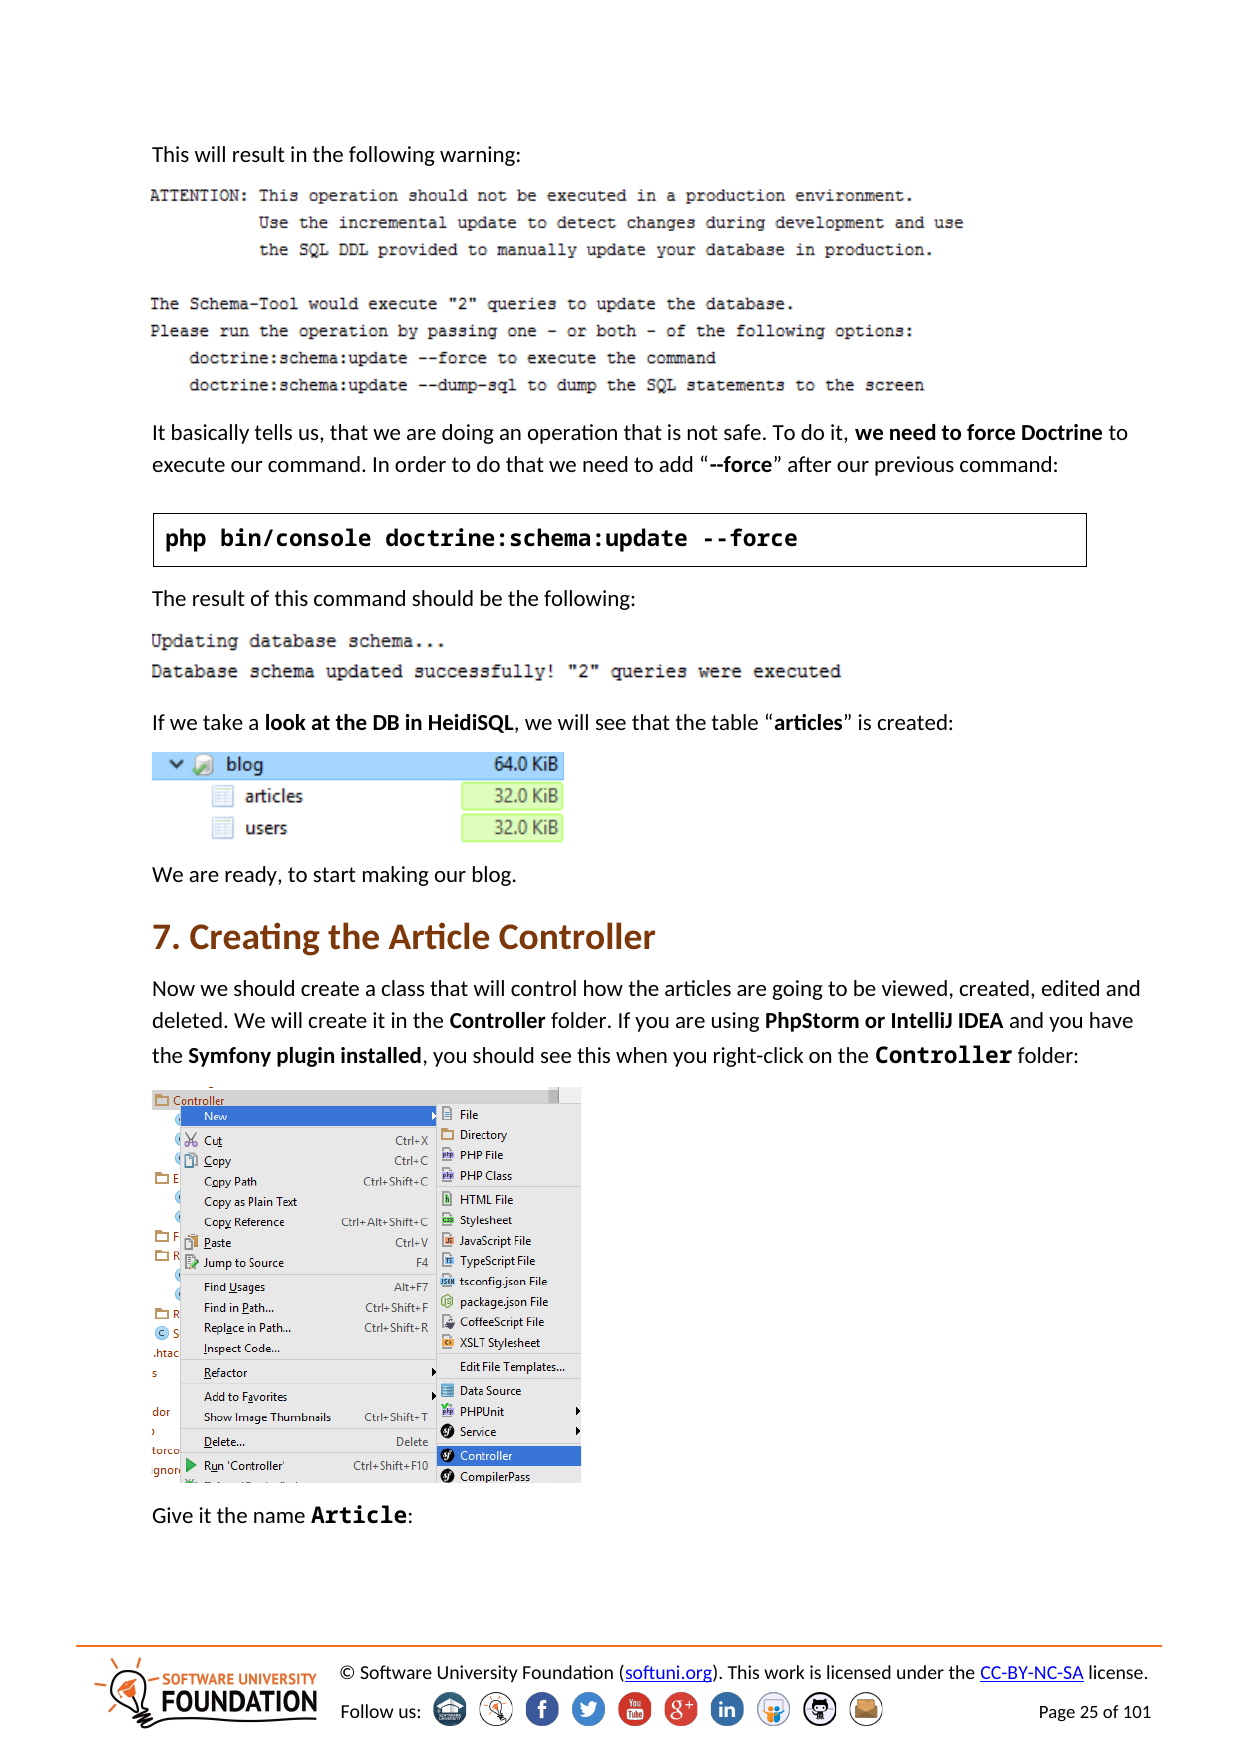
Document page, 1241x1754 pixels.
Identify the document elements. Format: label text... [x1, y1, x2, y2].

text This will result in the following warning: [152, 140, 1163, 168]
text It basically tells us, that we are doing an operation that is not safe. To do it, we need to force Doctrine to execute our command. In order to do that we need to add “--force” after our previous command: [152, 418, 1163, 478]
picture [849, 1692, 883, 1726]
picture [151, 628, 849, 692]
picture [618, 1692, 652, 1726]
picture [479, 1692, 513, 1726]
table_header php bin/console doctrine:schema:update --force [154, 514, 1086, 566]
picture [664, 1692, 698, 1726]
text The result of this command should be the following: [77, 584, 1163, 612]
subtitle Creating the Article Controller [152, 913, 1163, 959]
picture [151, 752, 565, 844]
picture [757, 1692, 790, 1726]
text Give it the name Article: [77, 1499, 1163, 1530]
picture [93, 1656, 317, 1729]
text Now we should create a class that will control how the articles are going to be viewed, created, edited and deleted. We will create it in the Controller folder. If you are using PhpStorm or IntelliJ IDEA and you have the Symfony plugin installed, you should see this when you right-click on the Controller folder: [152, 974, 1163, 1070]
picture [803, 1692, 837, 1726]
text If we take a look at the DB in HeidiSQL, we will see that the table “articles” is created: [77, 708, 1163, 736]
picture [150, 184, 977, 402]
picture [710, 1692, 744, 1726]
text We are ready, to start making our blog. [77, 860, 1163, 888]
picture [151, 1087, 582, 1483]
picture [572, 1692, 605, 1726]
picture [433, 1692, 467, 1726]
picture [525, 1692, 559, 1726]
